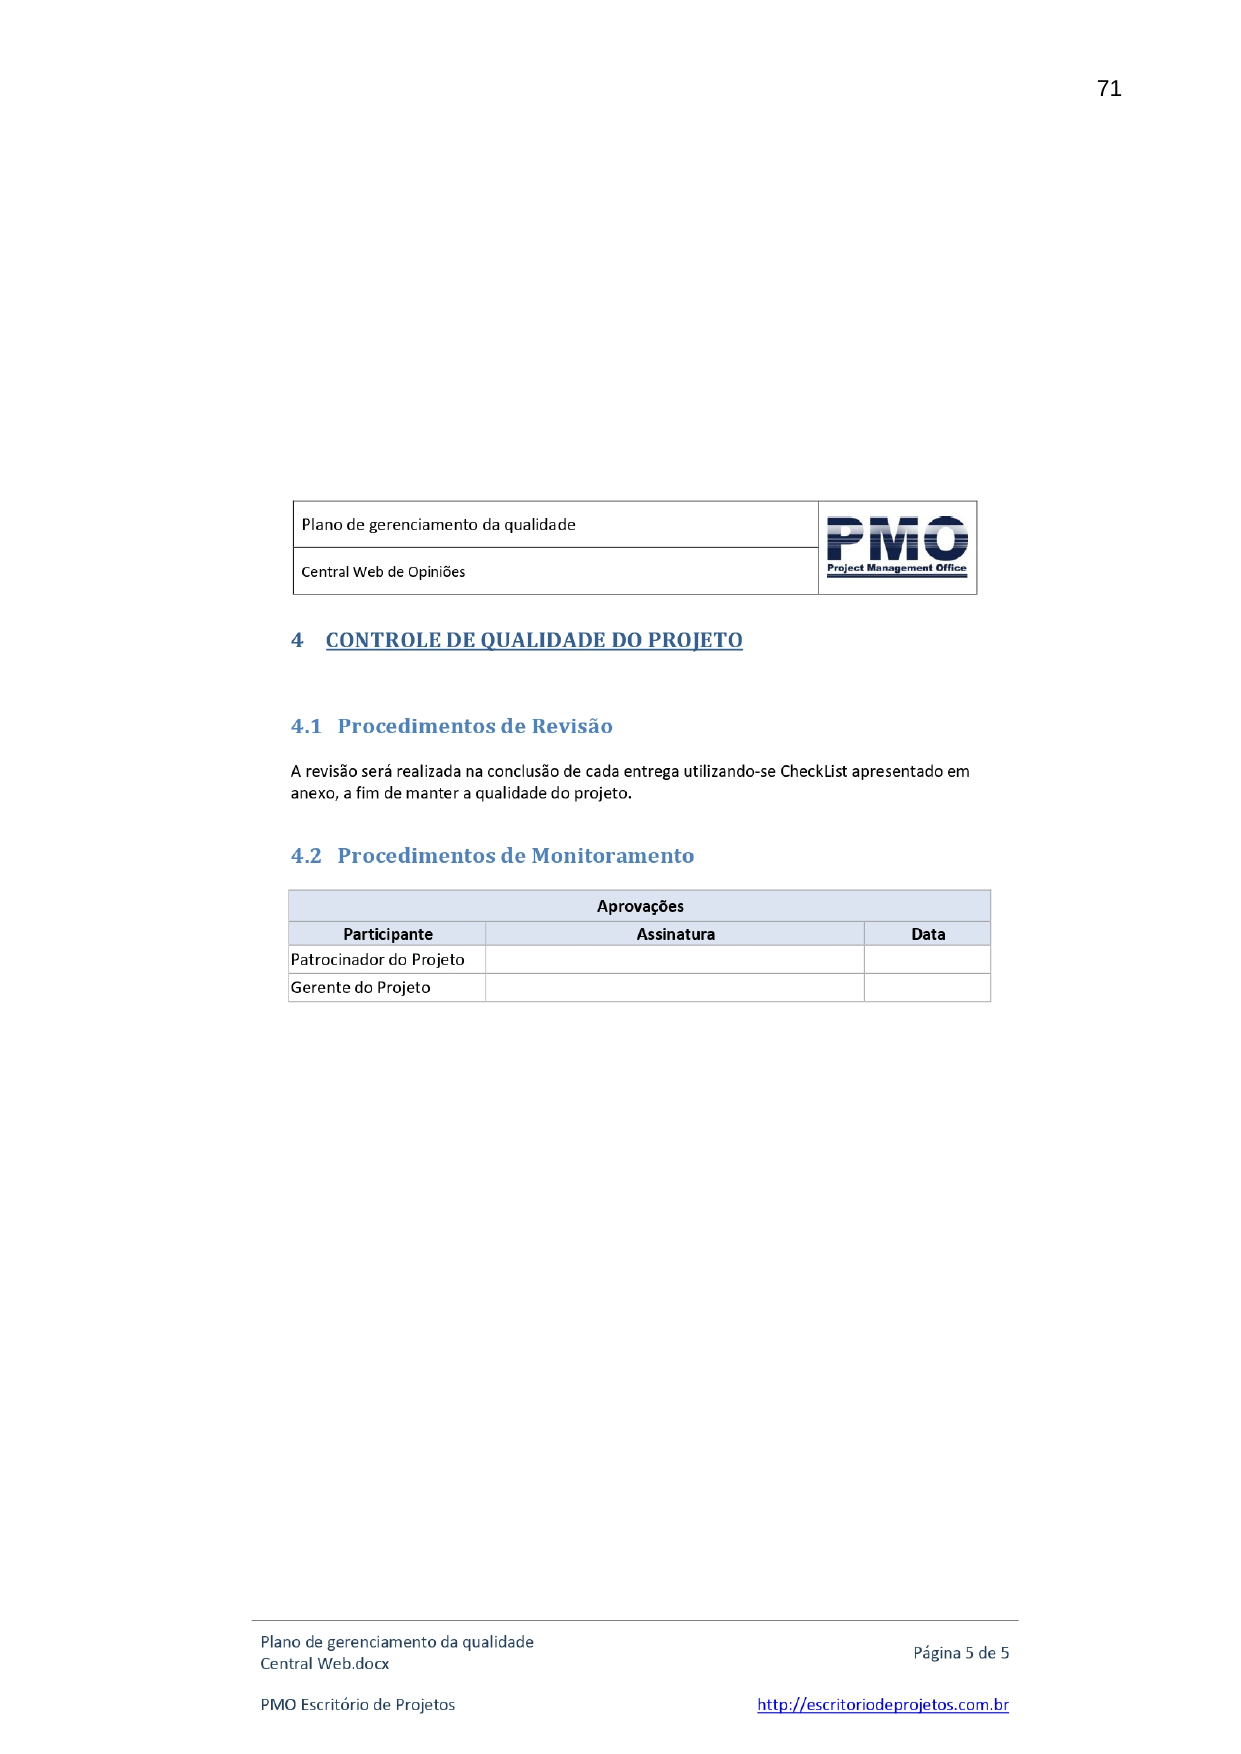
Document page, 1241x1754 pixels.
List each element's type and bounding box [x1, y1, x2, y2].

picture [153, 443, 1115, 1754]
